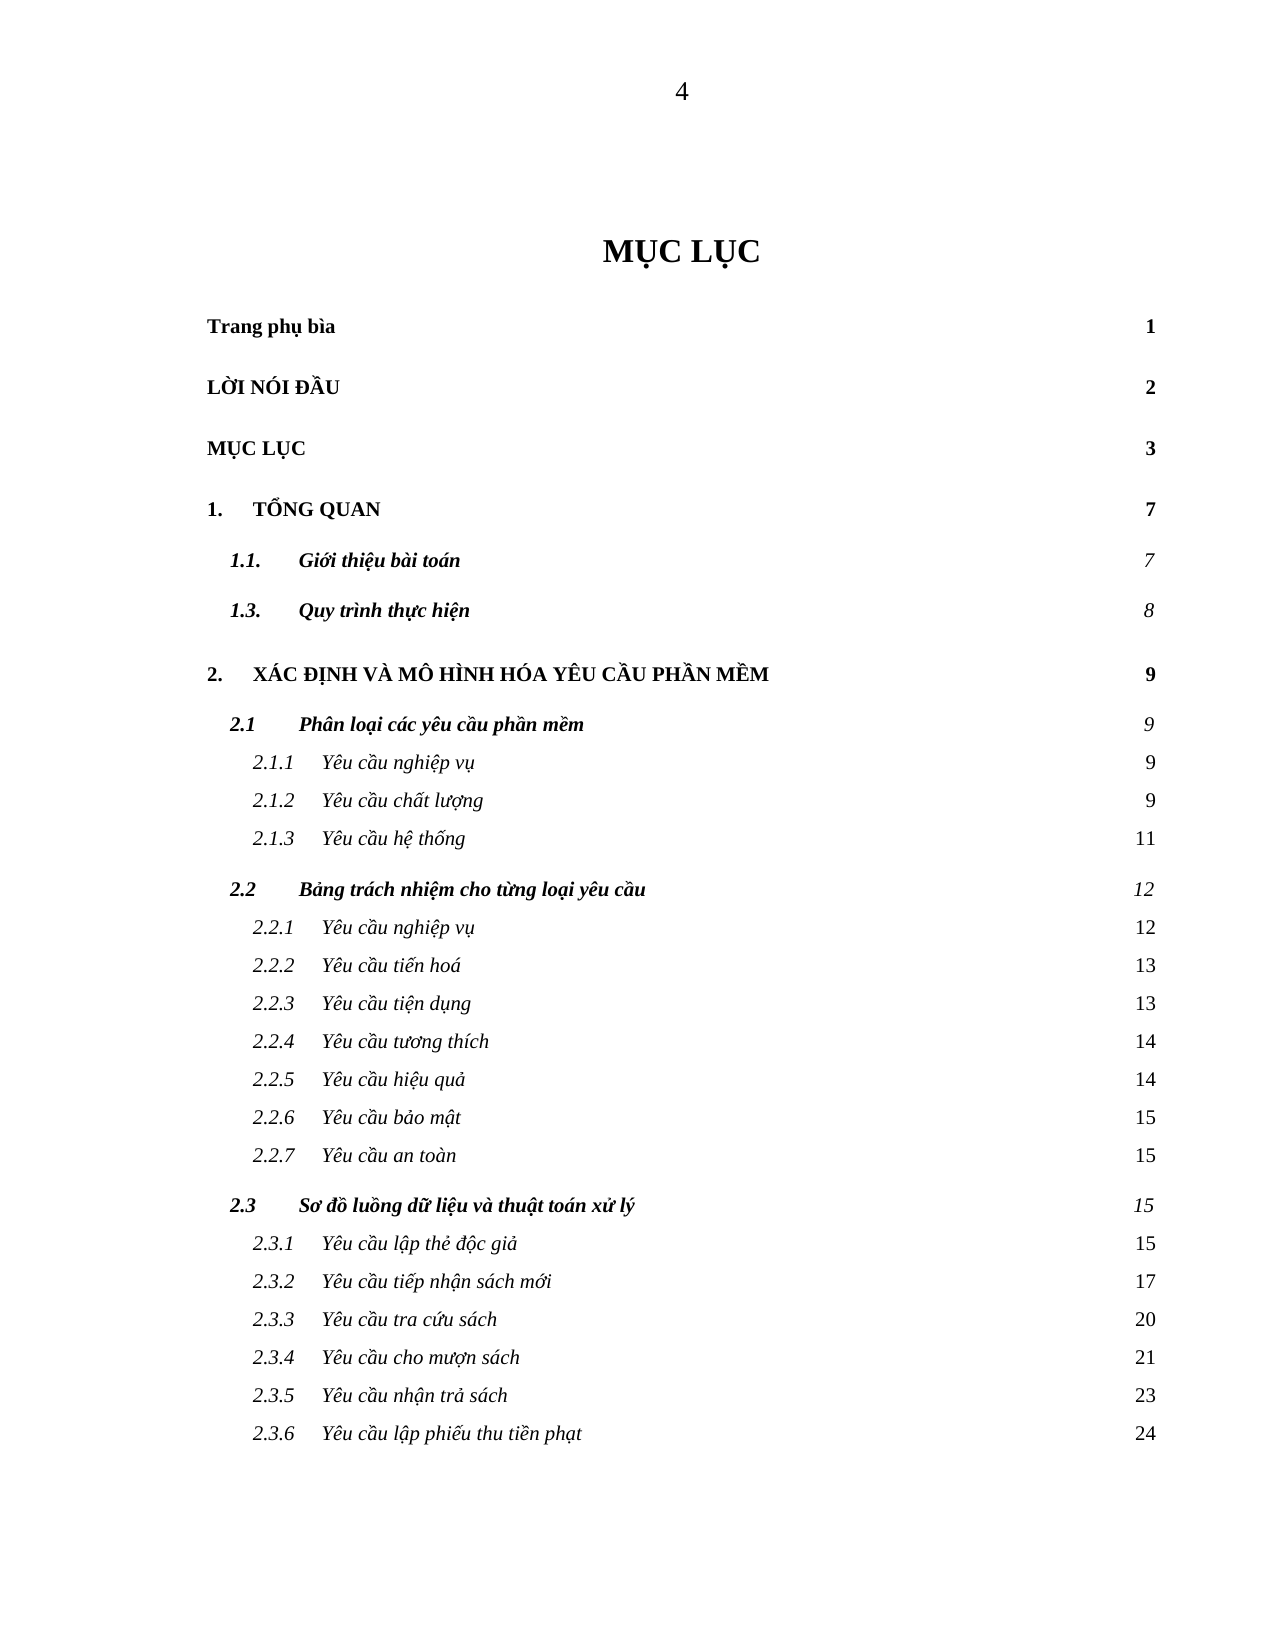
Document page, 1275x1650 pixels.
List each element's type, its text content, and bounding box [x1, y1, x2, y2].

text LỜI NÓI ĐẦU 2 [207, 375, 1157, 399]
text 2.2.7 Yêu cầu an toàn 15 [253, 1143, 1157, 1167]
text 2.2 Bảng trách nhiệm cho từng loại yêu cầu 12 [230, 877, 1157, 901]
text 2. XÁC ĐỊNH VÀ MÔ HÌNH HÓA YÊU CẦU PHẦN MỀM 9 [207, 661, 1157, 686]
text 2.2.5 Yêu cầu hiệu quả 14 [253, 1067, 1157, 1091]
text 2.2.2 Yêu cầu tiến hoá 13 [253, 953, 1157, 977]
text 2.1.2 Yêu cầu chất lượng 9 [253, 788, 1157, 812]
text 2.1.3 Yêu cầu hệ thống 11 [253, 826, 1157, 850]
text 2.1 Phân loại các yêu cầu phần mềm 9 [230, 712, 1157, 736]
text 2.2.4 Yêu cầu tương thích 14 [253, 1029, 1157, 1053]
text MỤC LỤC 3 [207, 436, 1157, 460]
text 2.3.5 Yêu cầu nhận trả sách 23 [253, 1383, 1157, 1407]
text 2.2.1 Yêu cầu nghiệp vụ 12 [253, 914, 1157, 939]
text 2.3.4 Yêu cầu cho mượn sách 21 [253, 1345, 1157, 1369]
text 2.3 Sơ đồ luồng dữ liệu và thuật toán xử lý 15 [230, 1193, 1157, 1217]
text 2.3.3 Yêu cầu tra cứu sách 20 [253, 1307, 1157, 1331]
text 2.3.1 Yêu cầu lập thẻ độc giả 15 [253, 1231, 1157, 1255]
text 1. TỔNG QUAN 7 [207, 497, 1157, 521]
text 2.3.2 Yêu cầu tiếp nhận sách mới 17 [253, 1269, 1157, 1293]
text 1.1. Giới thiệu bài toán 7 [230, 548, 1157, 572]
text 2.2.6 Yêu cầu bảo mật 15 [253, 1105, 1157, 1129]
text 2.1.1 Yêu cầu nghiệp vụ 9 [253, 750, 1157, 774]
subtitle MỤC LỤC [207, 232, 1157, 270]
text Trang phụ bìa 1 [207, 314, 1157, 338]
text 1.3. Quy trình thực hiện 8 [230, 598, 1157, 622]
text 2.2.3 Yêu cầu tiện dụng 13 [253, 991, 1157, 1015]
text 2.3.6 Yêu cầu lập phiếu thu tiền phạt 24 [253, 1421, 1157, 1445]
